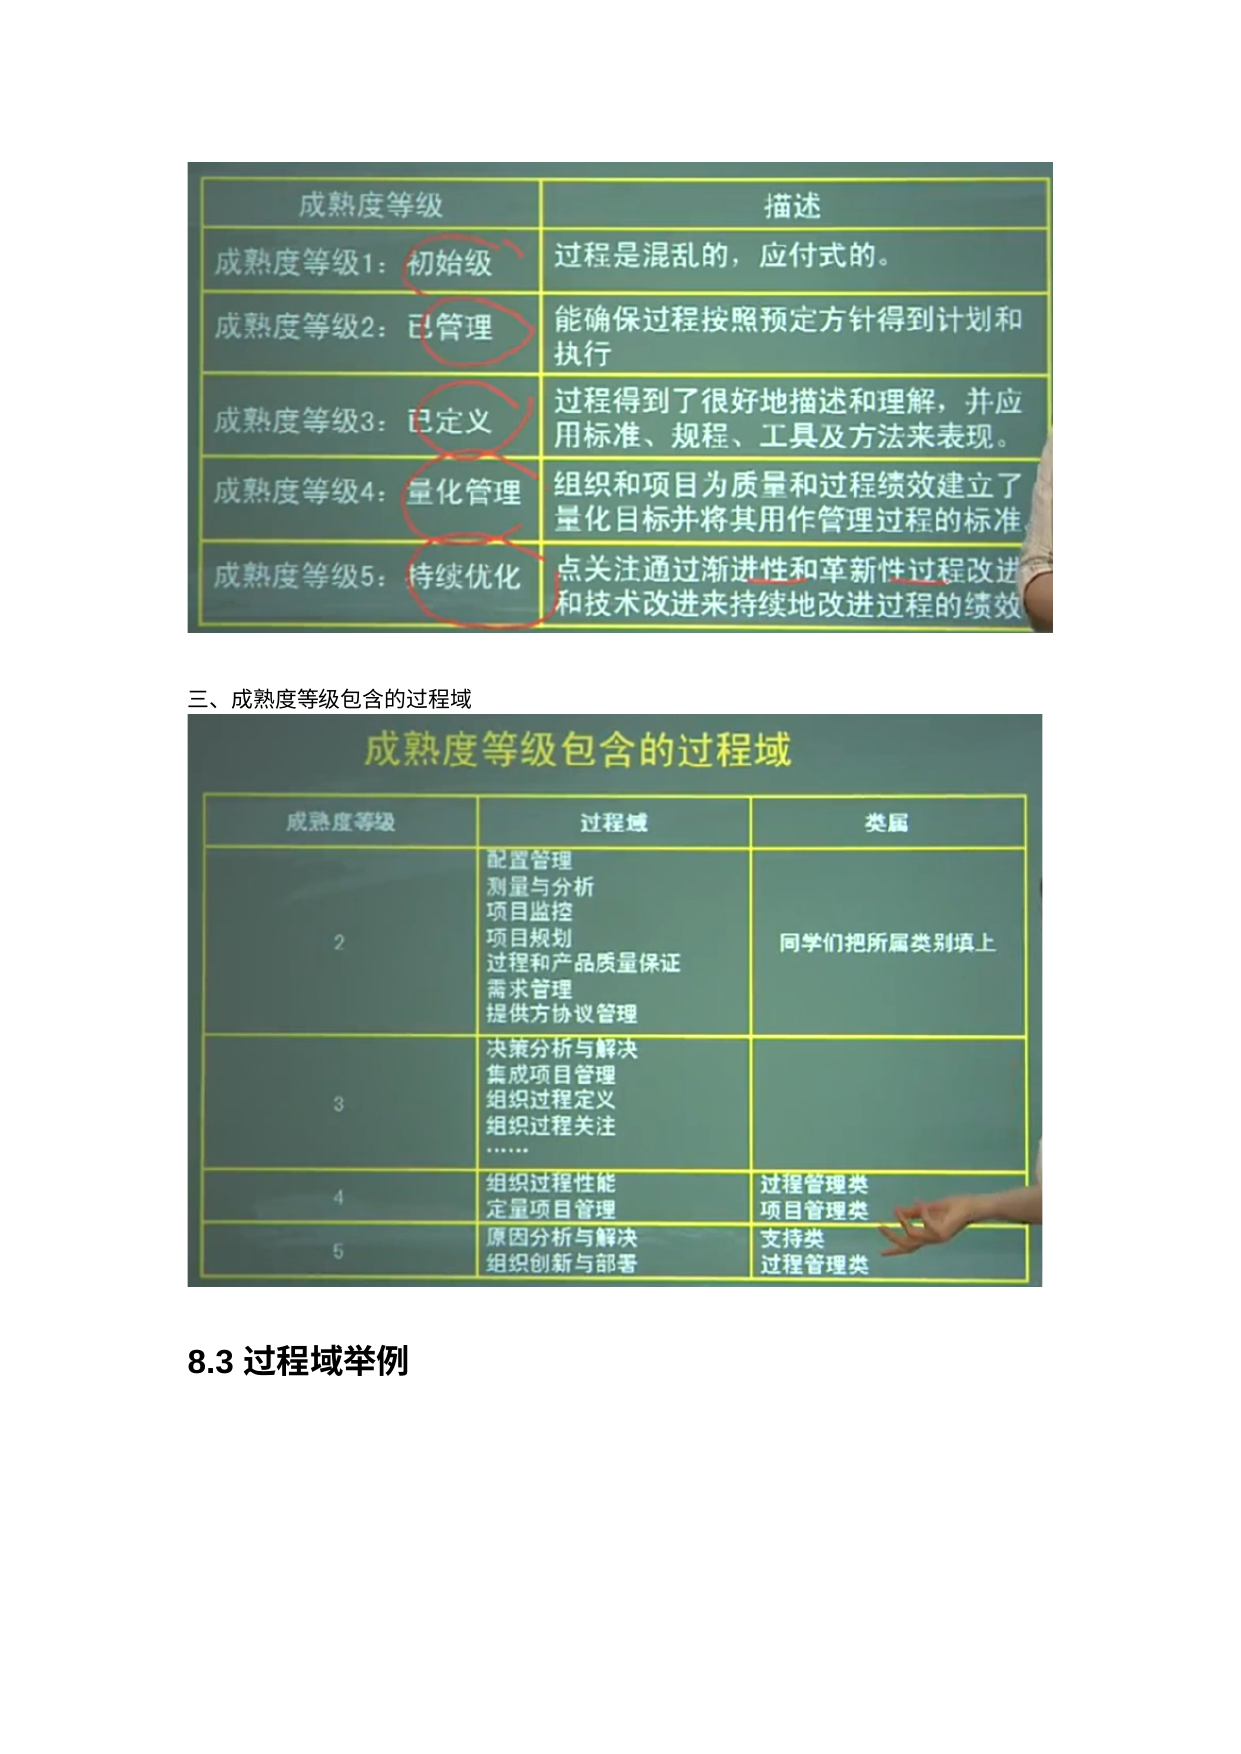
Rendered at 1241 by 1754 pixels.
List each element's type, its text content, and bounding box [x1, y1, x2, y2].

list 成熟度等级包含的过程域 [187, 682, 1053, 714]
subtitle 8.3 过程域举例 [187, 1327, 1053, 1392]
picture [187, 714, 1043, 1287]
picture [187, 162, 1053, 633]
